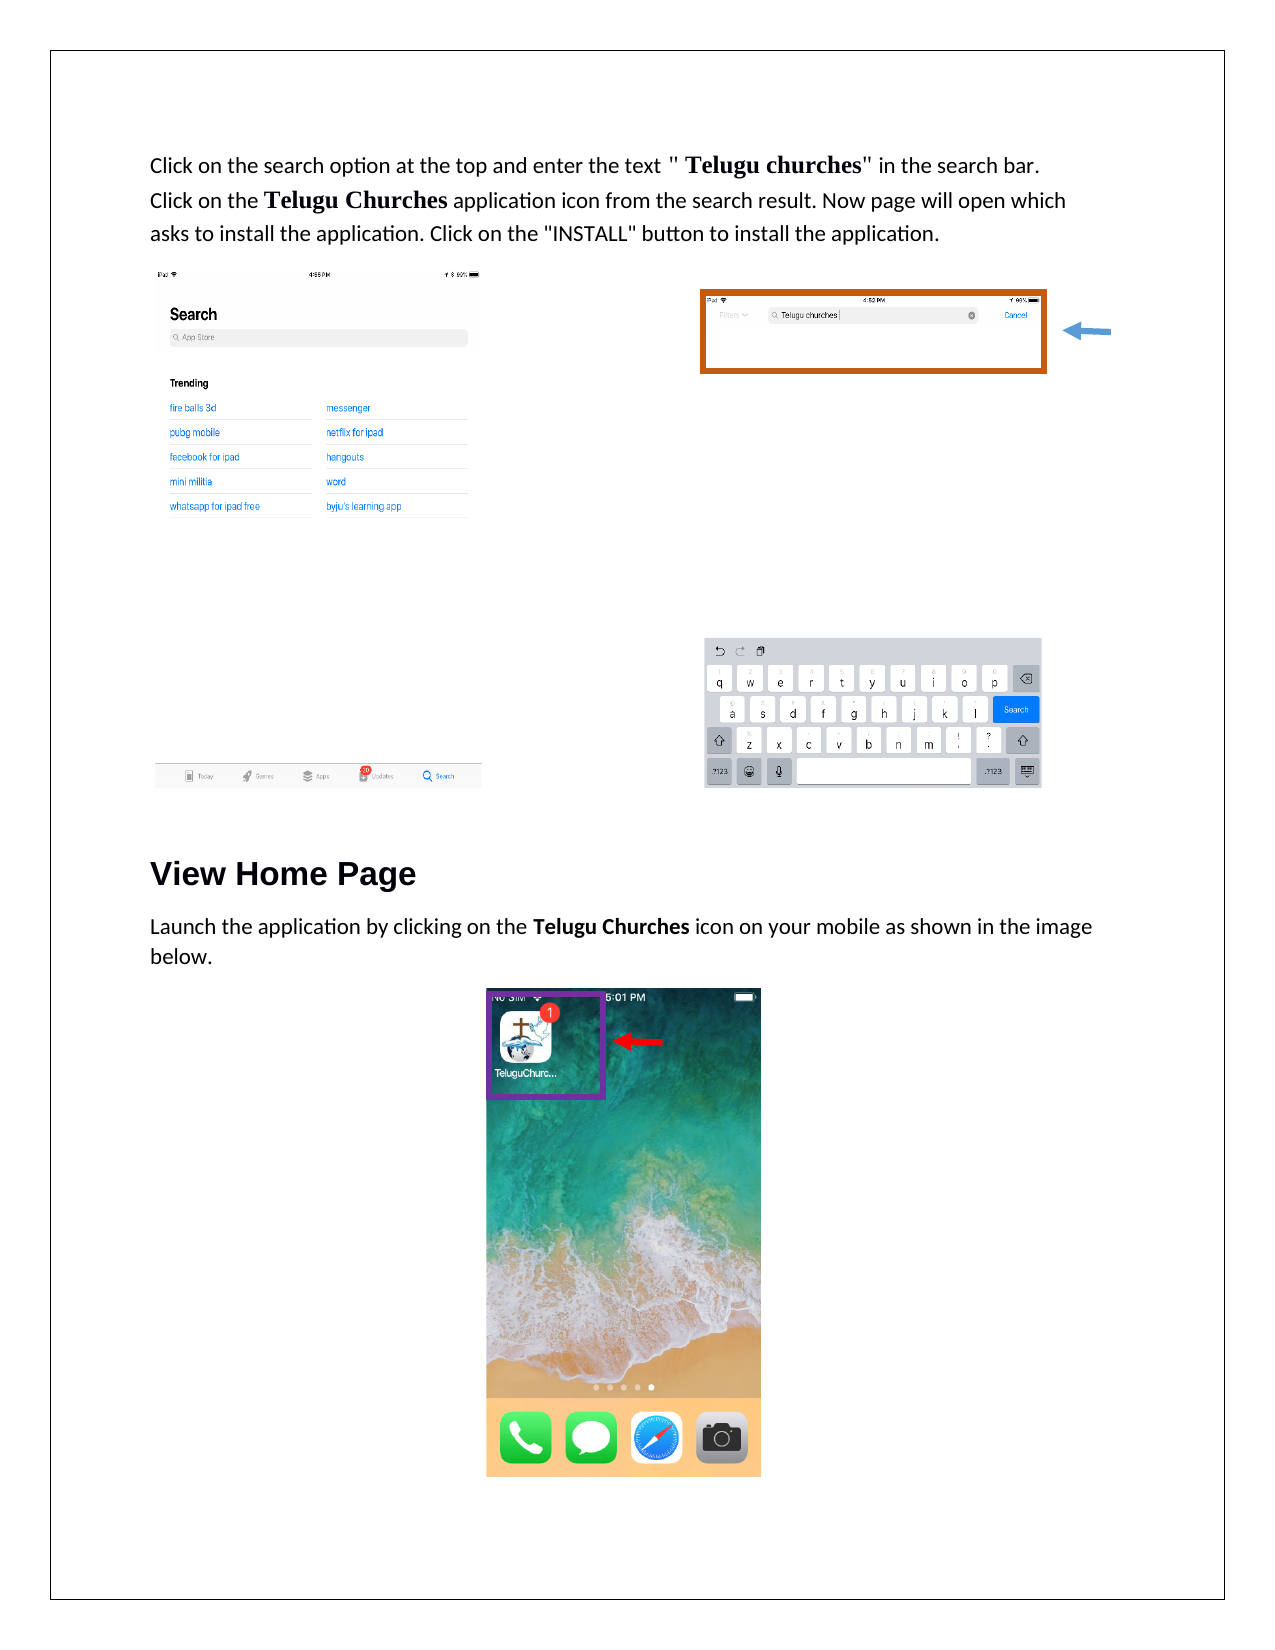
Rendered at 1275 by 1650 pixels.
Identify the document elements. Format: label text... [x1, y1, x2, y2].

picture [155, 269, 482, 788]
picture [492, 997, 600, 1094]
text View Home Page [150, 854, 1125, 892]
text Launch the application by clicking on the Telugu Churches icon on your mobile as shown in the image below. [150, 912, 1125, 970]
picture [704, 374, 1042, 788]
text Click on the search option at the top and enter the text " Telugu churches" in the search bar. Click on the Telugu Churches application icon from the search result. Now page will open which asks to install the application. Click on the "INSTALL" button to install the application. [150, 150, 1078, 247]
picture [706, 296, 1041, 368]
picture [486, 988, 761, 1477]
